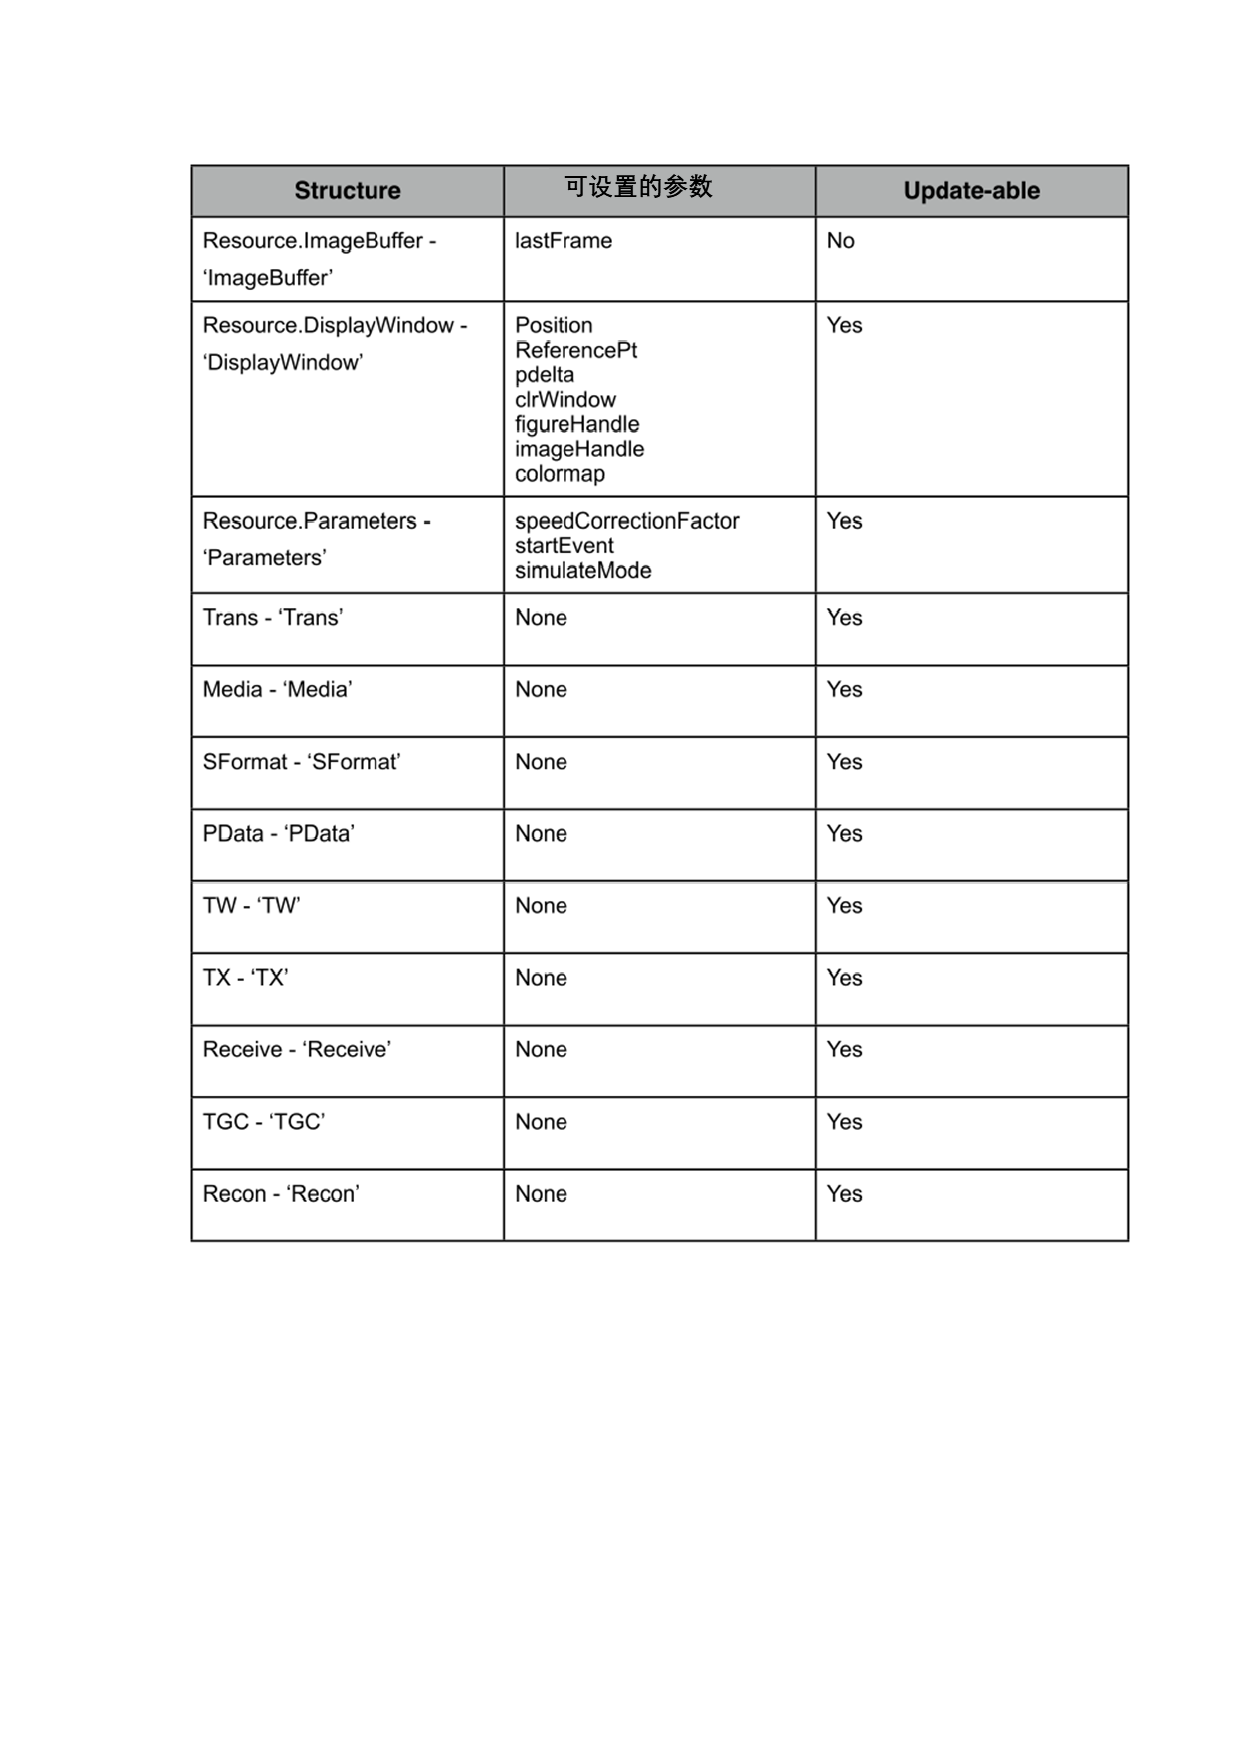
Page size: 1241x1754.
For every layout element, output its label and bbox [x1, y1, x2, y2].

picture [187, 162, 1132, 1245]
